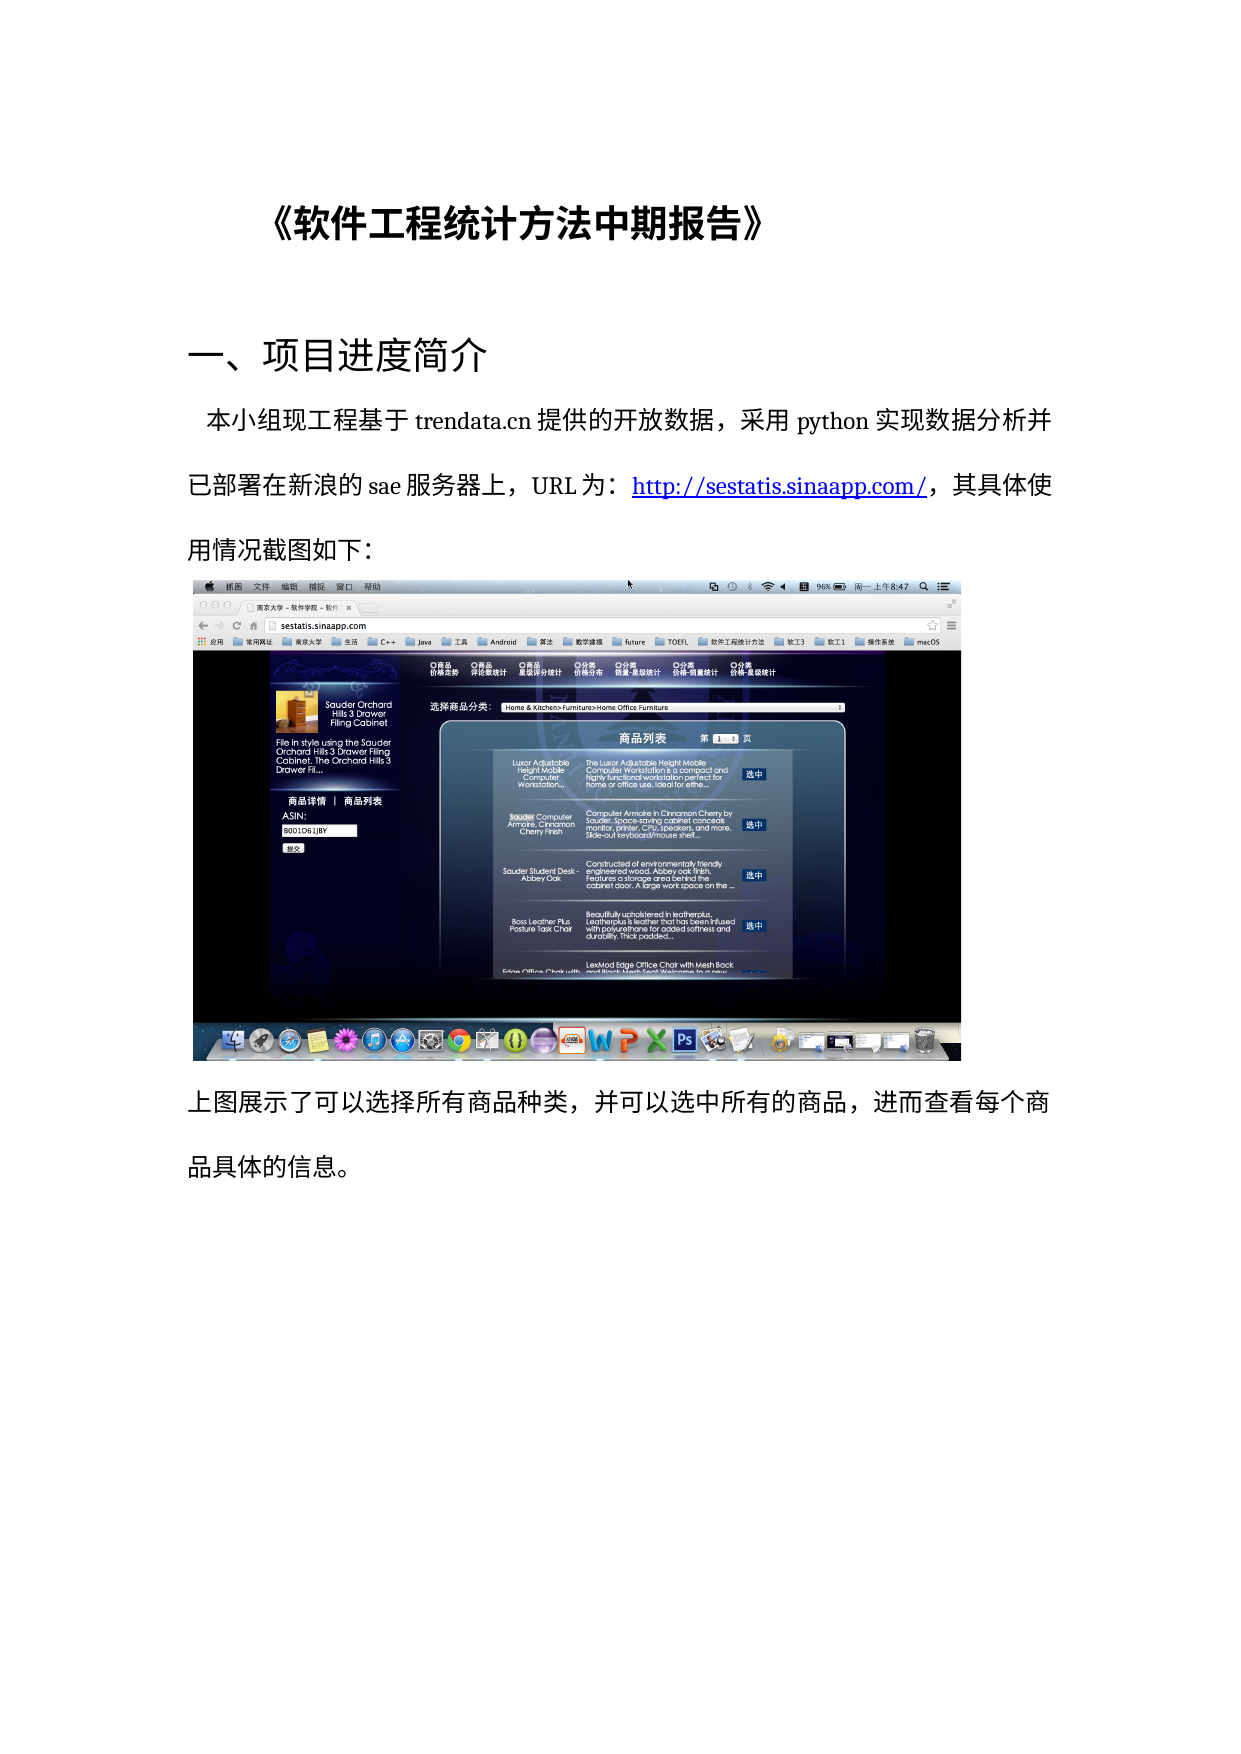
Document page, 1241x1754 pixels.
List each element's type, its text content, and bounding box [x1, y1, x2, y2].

text 上图展示了可以选择所有商品种类，并可以选中所有的商品，进而查看每个商品具体的信息。 [187, 1068, 1053, 1198]
subtitle 《软件工程统计方法中期报告》 [187, 189, 1053, 254]
picture [193, 580, 962, 1061]
text 本小组现工程基于trendata.cn提供的开放数据，采用python实现数据分析并已部署在新浪的sae服务器上，URL为：http://sestatis.sinaapp.com/，其具体使用情况截图如下： [187, 386, 1053, 581]
text 一、项目进度简介 [187, 321, 1053, 386]
